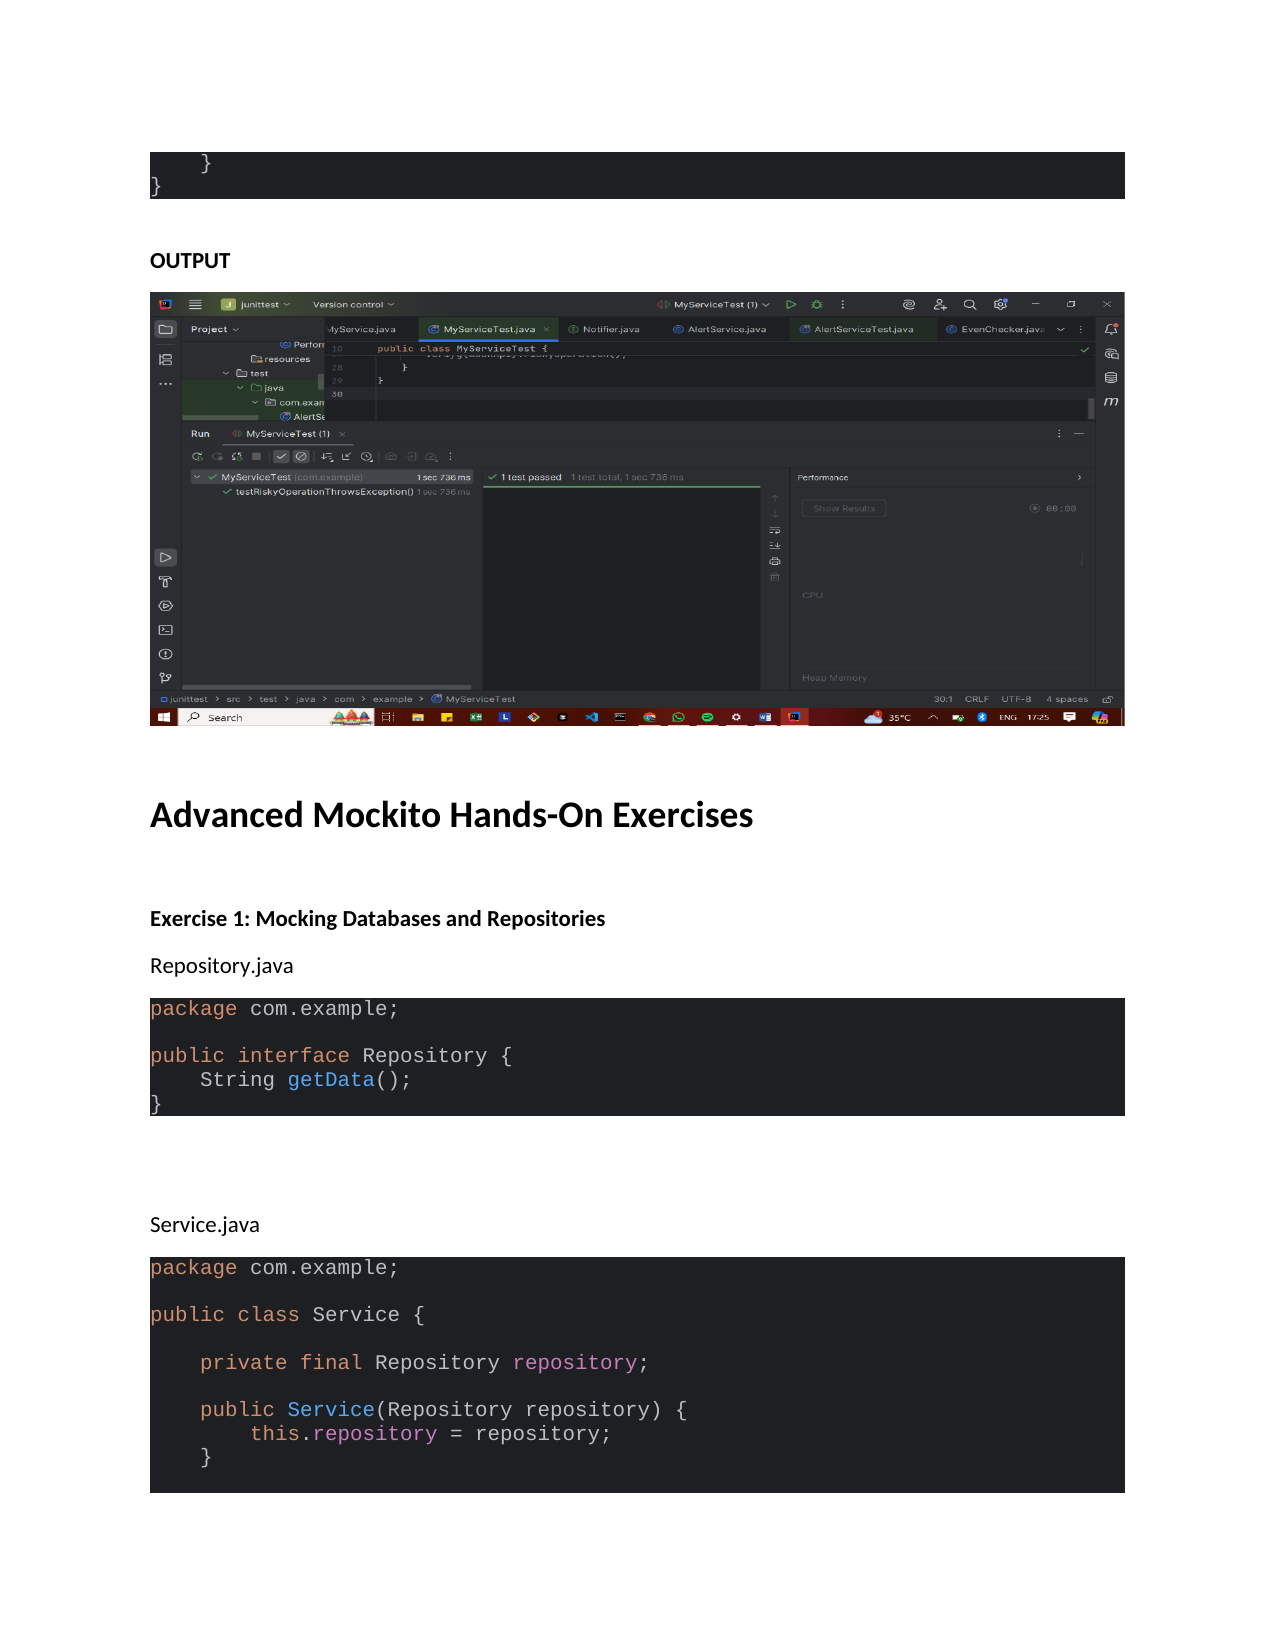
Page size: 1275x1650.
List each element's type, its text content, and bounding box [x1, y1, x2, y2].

text Exercise 1: Mocking Databases and Repositories [150, 904, 1125, 932]
picture [150, 292, 1125, 726]
text Service.java [150, 1210, 1125, 1238]
text package com.example; public interface Repository { String getData(); } [150, 998, 1125, 1116]
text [150, 1257, 1125, 1493]
text Repository.java [150, 951, 1125, 979]
text Advanced Mockito Hands-On Exercises [150, 791, 1125, 837]
text OUTPUT [150, 246, 1125, 274]
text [150, 152, 1125, 199]
